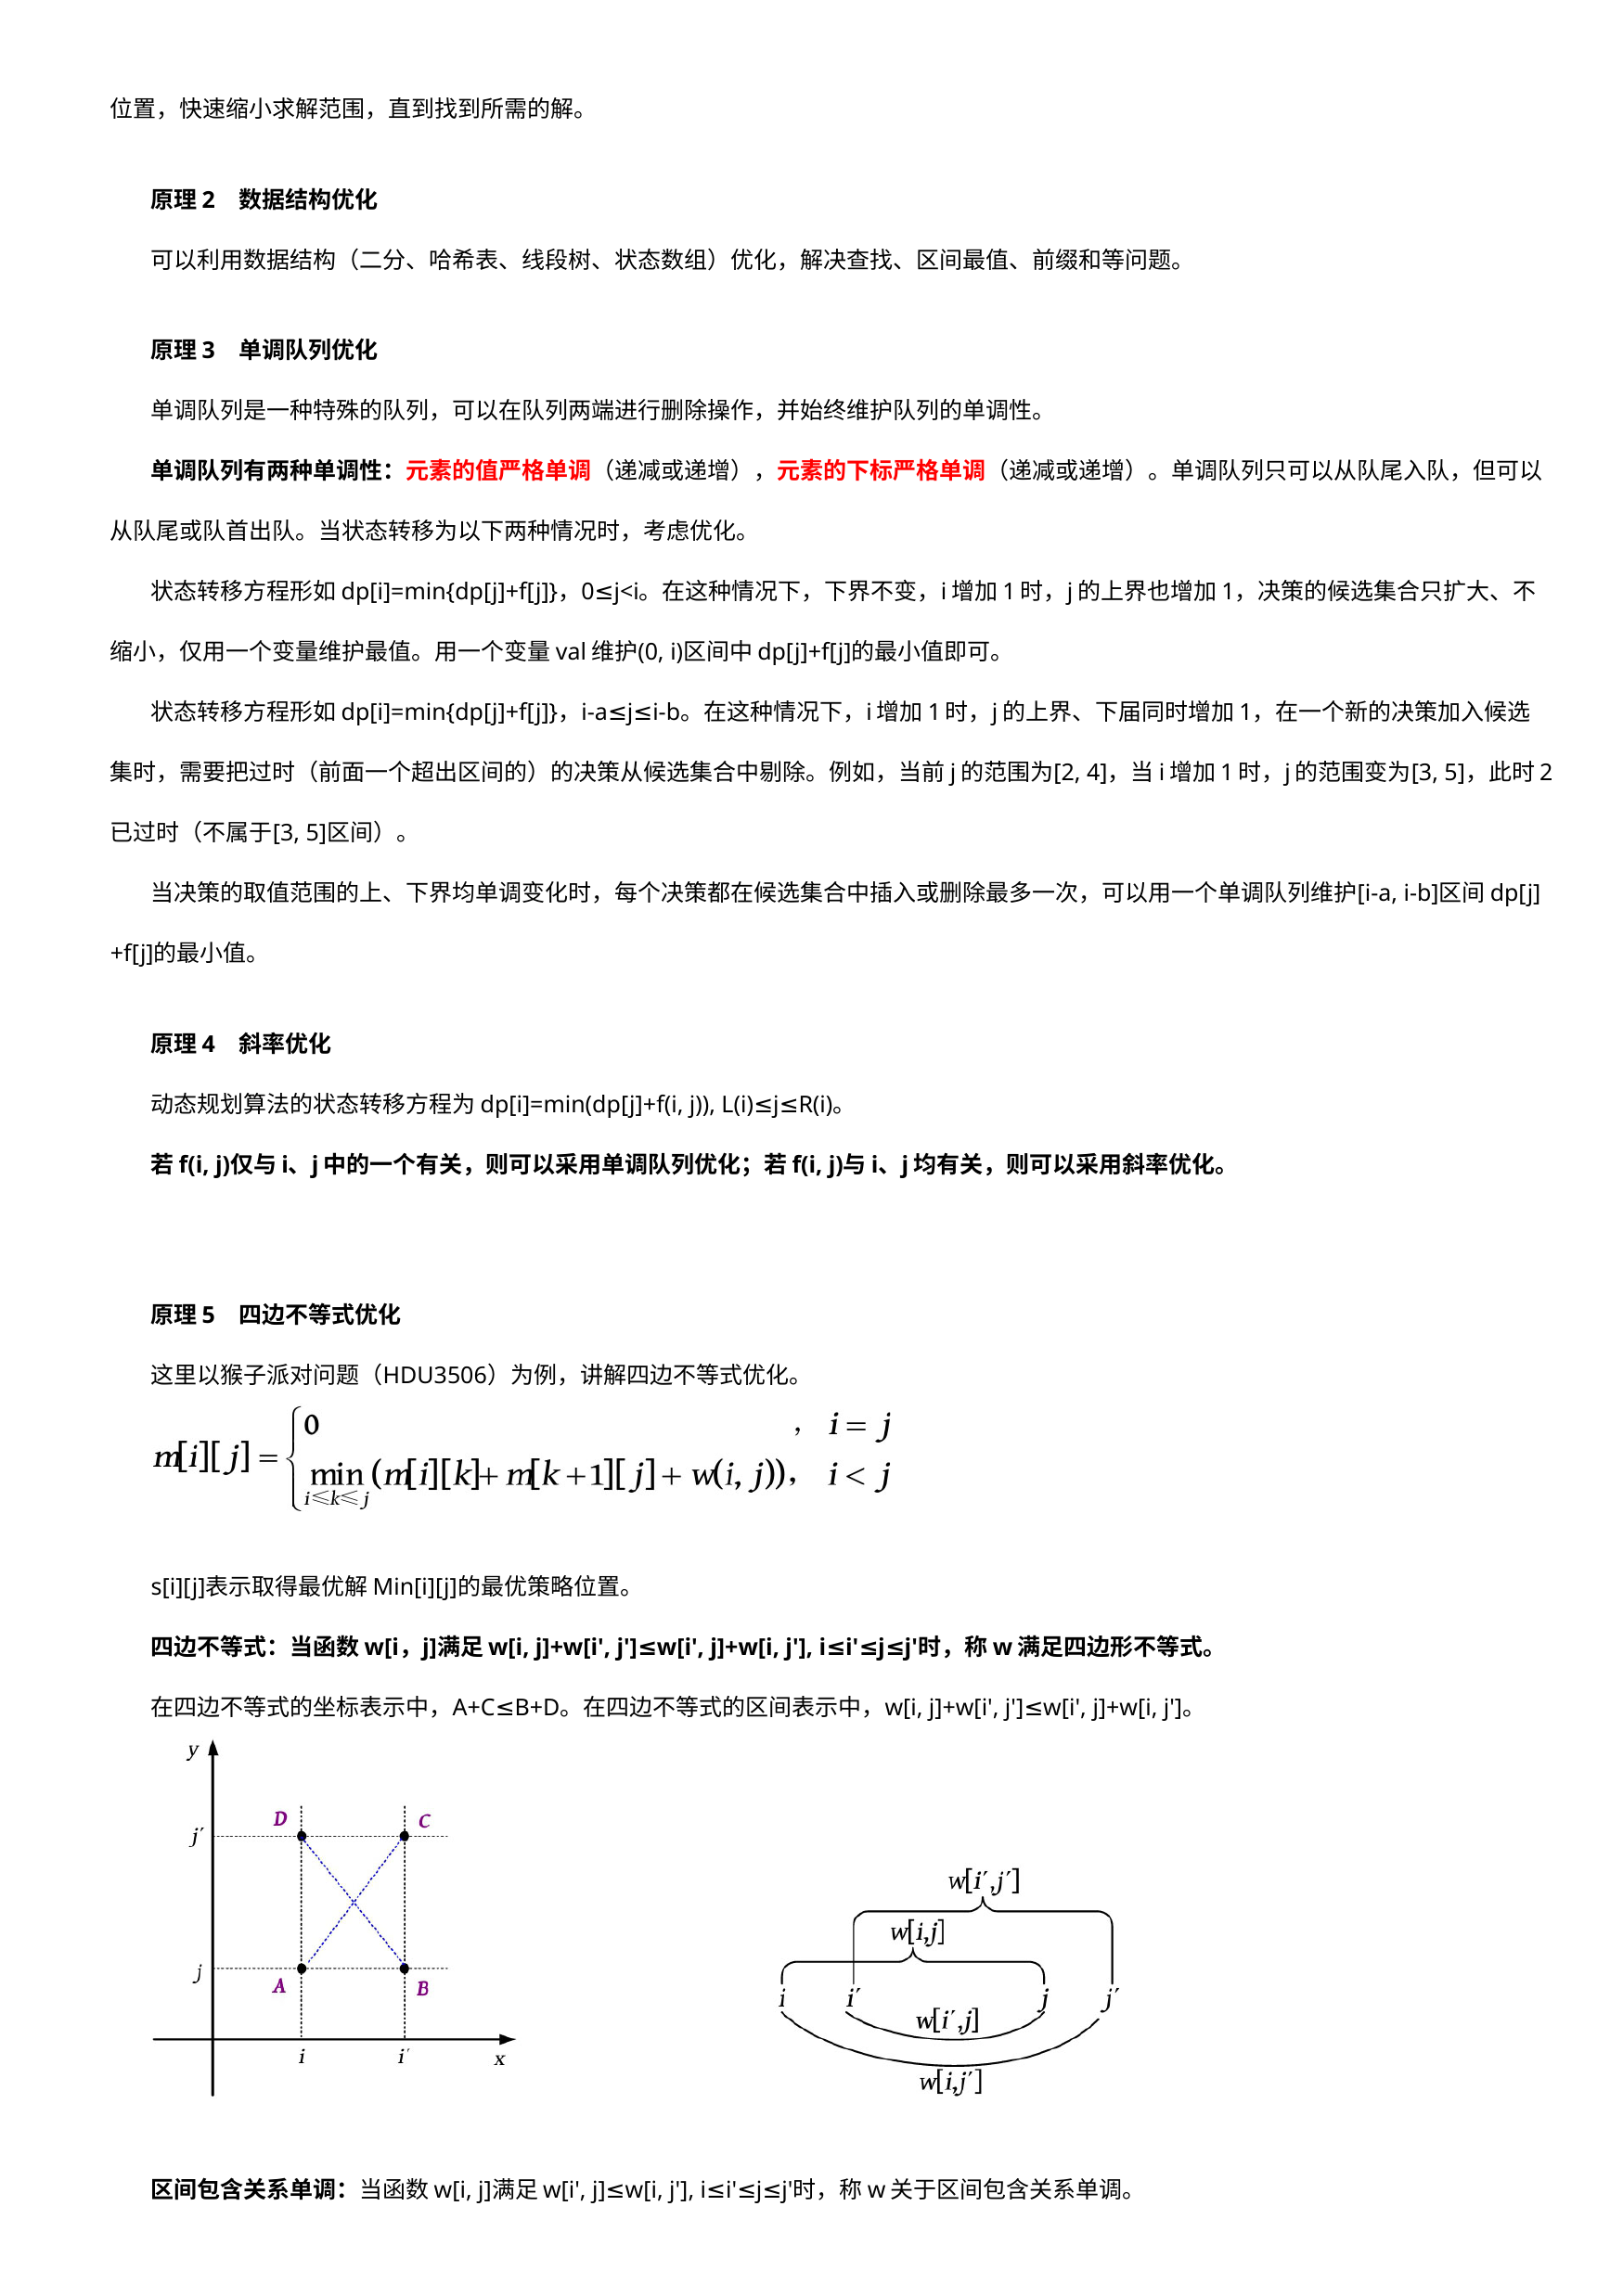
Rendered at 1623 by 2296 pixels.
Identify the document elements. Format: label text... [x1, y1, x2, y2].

text 四边不等式：当函数w[i，j]满足w[i, j]+w[i', j']≤w[i', j]+w[i, j'], i≤i'≤j≤j'时，称w满足四边形不等式。 [110, 1615, 1552, 1675]
text 原理5 四边不等式优化 [110, 1283, 1552, 1343]
text 可以利用数据结构（二分、哈希表、线段树、状态数组）优化，解决查找、区间最值、前缀和等问题。 [110, 228, 1552, 289]
text 原理2 数据结构优化 [110, 168, 1552, 228]
text 在四边不等式的坐标表示中，A+C≤B+D。在四边不等式的区间表示中，w[i, j]+w[i', j']≤w[i', j]+w[i, j']。 [110, 1675, 1552, 1736]
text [110, 77, 1552, 137]
picture [150, 1404, 891, 1512]
text 区间包含关系单调：当函数w[i, j]满足w[i', j]≤w[i, j'], i≤i'≤j≤j'时，称w关于区间包含关系单调。 [110, 2158, 1552, 2218]
text 原理3 单调队列优化 [110, 318, 1552, 378]
text 单调队列是一种特殊的队列，可以在队列两端进行删除操作，并始终维护队列的单调性。 [110, 378, 1552, 439]
text 单调队列有两种单调性：元素的值严格单调（递减或递增），元素的下标严格单调（递减或递增）。单调队列只可以从队尾入队，但可以从队尾或队首出队。当状态转移为以下两种情况时，考虑优化。 [110, 439, 1552, 559]
text 这里以猴子派对问题（HDU3506）为例，讲解四边不等式优化。 [110, 1343, 1552, 1404]
text 若f(i, j)仅与i、j中的一个有关，则可以采用单调队列优化；若f(i, j)与i、j均有关，则可以采用斜率优化。 [110, 1133, 1552, 1193]
text 状态转移方程形如dp[i]=min{dp[j]+f[j]}，i-a≤j≤i-b。在这种情况下，i增加1时，j的上界、下届同时增加1，在一个新的决策加入候选集时，需要把过时（前面一个超出区间的）的决策从候选集合中剔除。例如，当前j的范围为[2, 4]，当i增加1时，j的范围变为[3, 5]，此时2已过时（不属于[3, 5]区间）。 [110, 680, 1552, 861]
text 动态规划算法的状态转移方程为dp[i]=min(dp[j]+f(i, j)), L(i)≤j≤R(i)。 [110, 1072, 1552, 1133]
picture [150, 1736, 1120, 2099]
text s[i][j]表示取得最优解Min[i][j]的最优策略位置。 [110, 1555, 1552, 1615]
text 原理4 斜率优化 [110, 1012, 1552, 1072]
text 当决策的取值范围的上、下界均单调变化时，每个决策都在候选集合中插入或删除最多一次，可以用一个单调队列维护[i-a, i-b]区间dp[j]+f[j]的最小值。 [110, 861, 1552, 981]
text 状态转移方程形如dp[i]=min{dp[j]+f[j]}，0≤j<i。在这种情况下，下界不变，i增加1时，j的上界也增加1，决策的候选集合只扩大、不缩小，仅用一个变量维护最值。用一个变量val维护(0, i)区间中dp[j]+f[j]的最小值即可。 [110, 559, 1552, 680]
